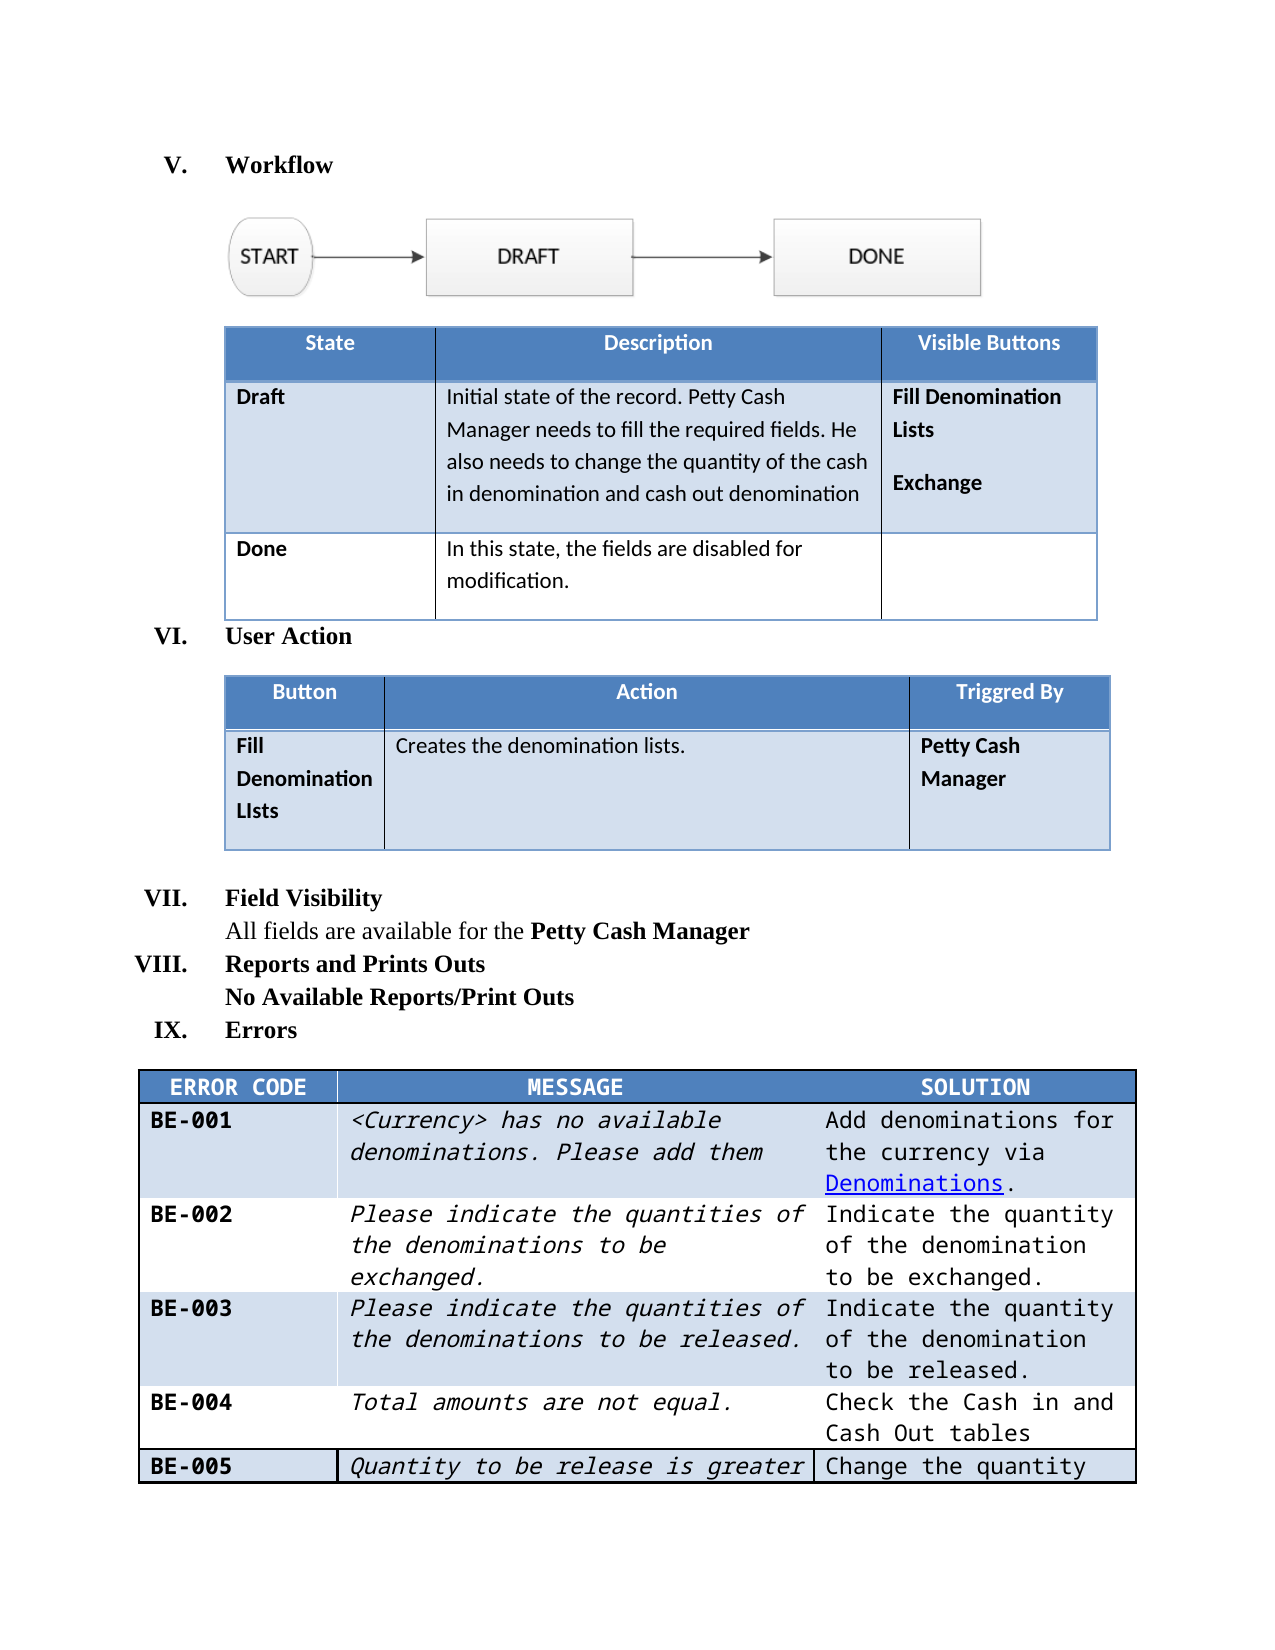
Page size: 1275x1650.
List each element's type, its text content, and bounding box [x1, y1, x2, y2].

list Reports and Prints Outs [187, 949, 1125, 978]
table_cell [815, 1450, 1135, 1481]
table_cell BE-005 [140, 1450, 336, 1481]
table_cell Fill Denomination Lists Exchange [882, 383, 1096, 532]
table_cell Fill Denomination LIsts [226, 732, 384, 849]
table_header ERROR CODE [140, 1071, 337, 1102]
table_cell Creates the denomination lists. [385, 732, 909, 849]
table_header SOLUTION [814, 1071, 1135, 1102]
table_cell Indicate the quantity of the denomination to be released. [814, 1292, 1135, 1386]
table_cell Initial state of the record. Petty Cash Manager needs to fill the required fields. He also needs to change the quantity of the cash in denomination and cash out denomination [436, 383, 881, 532]
table_cell [882, 534, 1096, 619]
table_header State [226, 328, 435, 380]
table_cell Check the Cash in and Cash Out tables [814, 1386, 1135, 1448]
list No Available Reports/Print Outs [225, 982, 1125, 1011]
table_cell BE-003 [140, 1292, 337, 1386]
list Workflow [187, 150, 1125, 179]
table_cell BE-004 [140, 1386, 337, 1448]
table_header Visible Buttons [882, 328, 1096, 380]
table_header Triggred By [910, 677, 1109, 729]
table_cell Please indicate the quantities of the denominations to be exchanged. [338, 1198, 814, 1292]
table_header Button [226, 677, 384, 729]
table_cell Draft [226, 383, 435, 532]
table_cell Total amounts are not equal. [338, 1386, 814, 1448]
table_header Description [436, 328, 881, 380]
table_cell <Currency> has no available denominations. Please add them [338, 1104, 814, 1198]
list Errors [187, 1015, 1125, 1044]
table_cell BE-002 [140, 1198, 337, 1292]
table_cell Indicate the quantity of the denomination to be exchanged. [814, 1198, 1135, 1292]
table_cell Add denominations for the currency via Denominations. [814, 1104, 1135, 1198]
table_header MESSAGE [338, 1071, 814, 1102]
table_cell Please indicate the quantities of the denominations to be released. [338, 1292, 814, 1386]
list All fields are available for the Petty Cash Manager [225, 916, 1125, 945]
table_cell BE-001 [140, 1104, 337, 1198]
table_cell In this state, the fields are disabled for modification. [436, 534, 881, 619]
list Field Visibility [187, 883, 1125, 912]
table_cell Done [226, 534, 435, 619]
table_header Action [385, 677, 909, 729]
table_cell Petty Cash Manager [910, 732, 1109, 849]
list User Action [187, 621, 1125, 649]
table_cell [339, 1450, 813, 1481]
